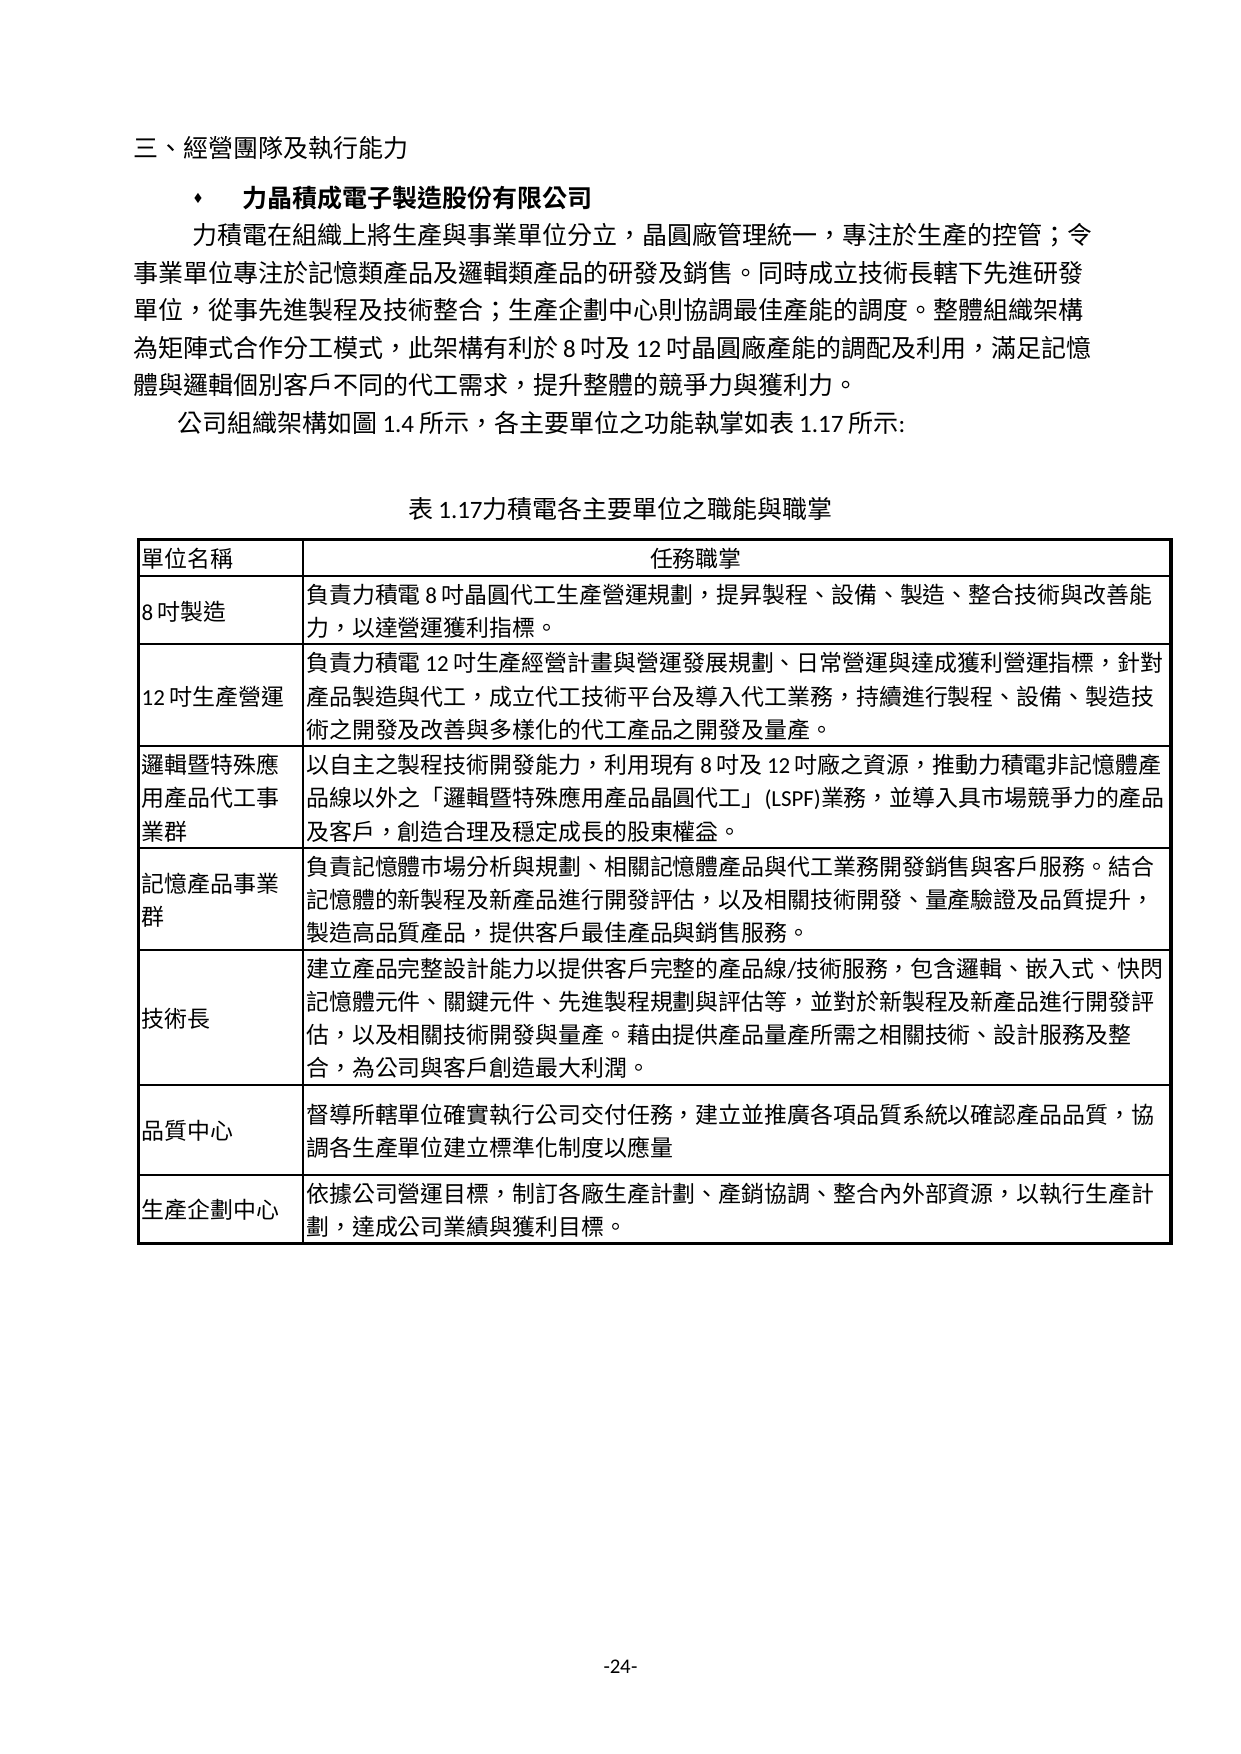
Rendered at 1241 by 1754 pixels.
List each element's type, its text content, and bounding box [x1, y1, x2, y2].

table_cell 負責力積電12吋生產經營計畫與營運發展規劃、日常營運與達成獲利營運指標，針對產品製造與代工，成立代工技術平台及導入代工業務，持續進行製程、設備、製造技術之開發及改善與多樣化的代工產品之開發及量產。 [304, 645, 1169, 745]
subtitle 三、經營團隊及執行能力 [133, 124, 1107, 166]
table_cell 依據公司營運目標，制訂各廠生產計劃、產銷協調、整合內外部資源，以執行生產計劃，達成公司業績與獲利目標。 [304, 1176, 1169, 1242]
table_cell 記憶產品事業群 [140, 849, 302, 948]
list 力晶積成電子製造股份有限公司 [192, 178, 1107, 214]
text 表1.17力積電各主要單位之職能與職掌 [133, 489, 1107, 526]
table_cell 生產企劃中心 [140, 1176, 302, 1242]
table_cell 品質中心 [140, 1086, 302, 1174]
table_header 任務職掌 [304, 541, 1169, 575]
table_cell 負責記憶體巿場分析與規劃、相關記憶體產品與代工業務開發銷售與客戶服務。結合記憶體的新製程及新產品進行開發評估，以及相關技術開發、量產驗證及品質提升，製造高品質產品，提供客戶最佳產品與銷售服務。 [304, 849, 1169, 948]
table_cell 負責力積電8吋晶圓代工生產營運規劃，提昇製程、設備、製造、整合技術與改善能力，以達營運獲利指標。 [304, 577, 1169, 643]
table_cell 8吋製造 [140, 577, 302, 643]
table_cell 技術長 [140, 951, 302, 1083]
text 公司組織架構如圖1.4所示，各主要單位之功能執掌如表1.17所示: [133, 402, 1107, 439]
table_cell 督導所轄單位確實執行公司交付任務，建立並推廣各項品質系統以確認產品品質，協調各生產單位建立標準化制度以應量 [304, 1086, 1169, 1174]
table_cell 邏輯暨特殊應用產品代工事業群 [140, 747, 302, 847]
table_cell 建立產品完整設計能力以提供客戶完整的產品線/技術服務，包含邏輯、嵌入式、快閃記憶體元件、關鍵元件、先進製程規劃與評估等，並對於新製程及新產品進行開發評估，以及相關技術開發與量產。藉由提供產品量產所需之相關技術、設計服務及整合，為公司與客戶創造最大利潤。 [304, 951, 1169, 1083]
table_header 單位名稱 [140, 541, 302, 575]
table_cell 以自主之製程技術開發能力，利用現有8吋及12吋廠之資源，推動力積電非記憶體產品線以外之「邏輯暨特殊應用產品晶圓代工」(LSPF)業務，並導入具市場競爭力的產品及客戶，創造合理及穏定成長的股東權益。 [304, 747, 1169, 847]
text 力積電在組織上將生產與事業單位分立，晶圓廠管理統一，專注於生產的控管；令事業單位專注於記憶類產品及邏輯類產品的研發及銷售。同時成立技術長轄下先進研發單位，從事先進製程及技術整合；生產企劃中心則協調最佳產能的調度。整體組織架構為矩陣式合作分工模式，此架構有利於8吋及12吋晶圓廠產能的調配及利用，滿足記憶體與邏輯個別客戶不同的代工需求，提升整體的競爭力與獲利力。 [133, 214, 1107, 402]
table_cell 12吋生產營運 [140, 645, 302, 745]
